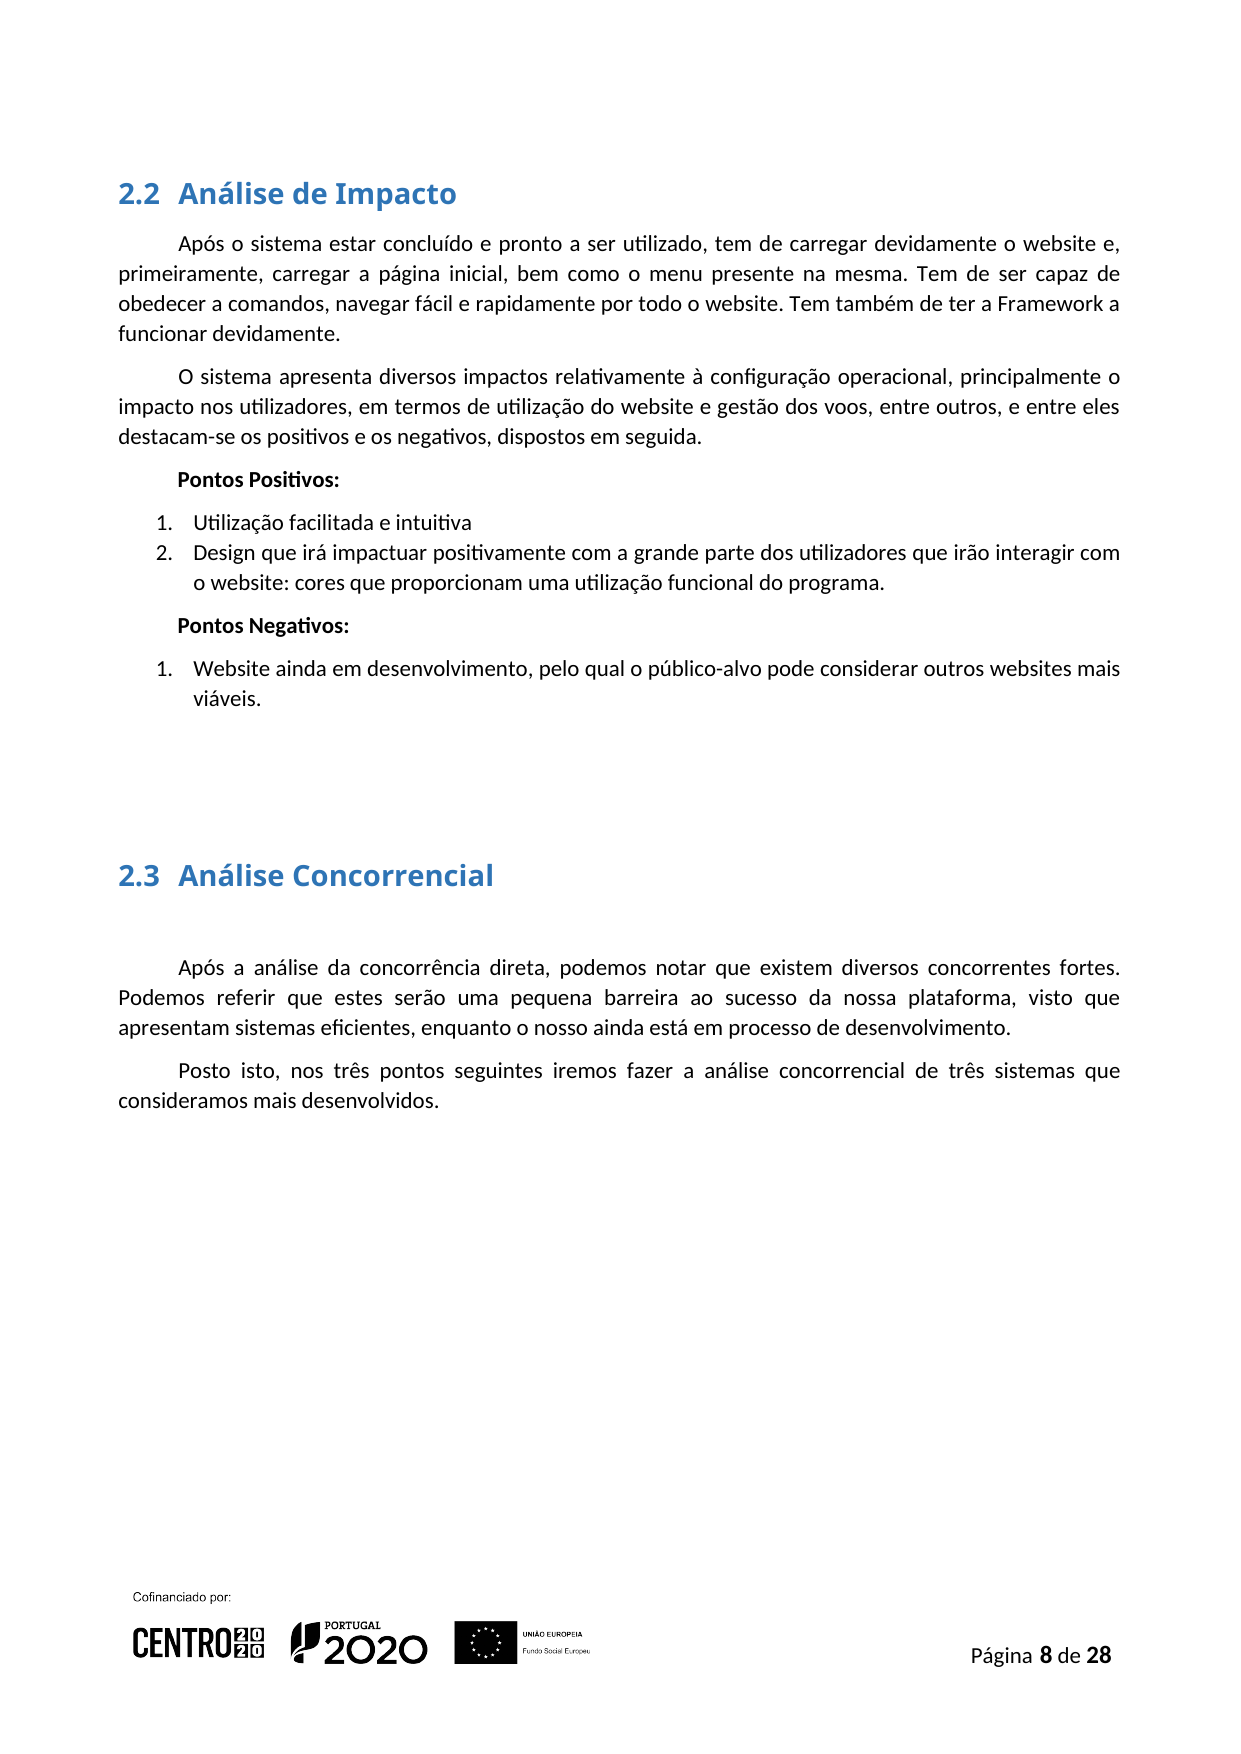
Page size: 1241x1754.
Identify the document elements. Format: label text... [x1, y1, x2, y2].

text Pontos Positivos: [118, 465, 1122, 493]
subtitle Análise Concorrencial [118, 855, 1122, 894]
text O sistema apresenta diversos impactos relativamente à configuração operacional, principalmente o impacto nos utilizadores, em termos de utilização do website e gestão dos voos, entre outros, e entre eles destacam-se os positivos e os negativos, dispostos em seguida. [118, 362, 1122, 451]
list Website ainda em desenvolvimento, pelo qual o público-alvo pode considerar outros websites mais viáveis. [156, 654, 1122, 712]
text Pontos Negativos: [118, 611, 1122, 639]
subtitle Análise de Impacto [118, 173, 1122, 213]
list Utilização facilitada e intuitiva [156, 508, 1122, 536]
list Design que irá impactuar positivamente com a grande parte dos utilizadores que irão interagir com o website: cores que proporcionam uma utilização funcional do programa. [156, 538, 1122, 596]
text Após a análise da concorrência direta, podemos notar que existem diversos concorrentes fortes. Podemos referir que estes serão uma pequena barreira ao sucesso da nossa plataforma, visto que apresentam sistemas eficientes, enquanto o nosso ainda está em processo de desenvolvimento. [118, 953, 1122, 1041]
text Posto isto, nos três pontos seguintes iremos fazer a análise concorrencial de três sistemas que consideramos mais desenvolvidos. [118, 1056, 1122, 1114]
text Após o sistema estar concluído e pronto a ser utilizado, tem de carregar devidamente o website e, primeiramente, carregar a página inicial, bem como o menu presente na mesma. Tem de ser capaz de obedecer a comandos, navegar fácil e rapidamente por todo o website. Tem também de ter a Framework a funcionar devidamente. [118, 229, 1122, 347]
picture [133, 1592, 590, 1664]
